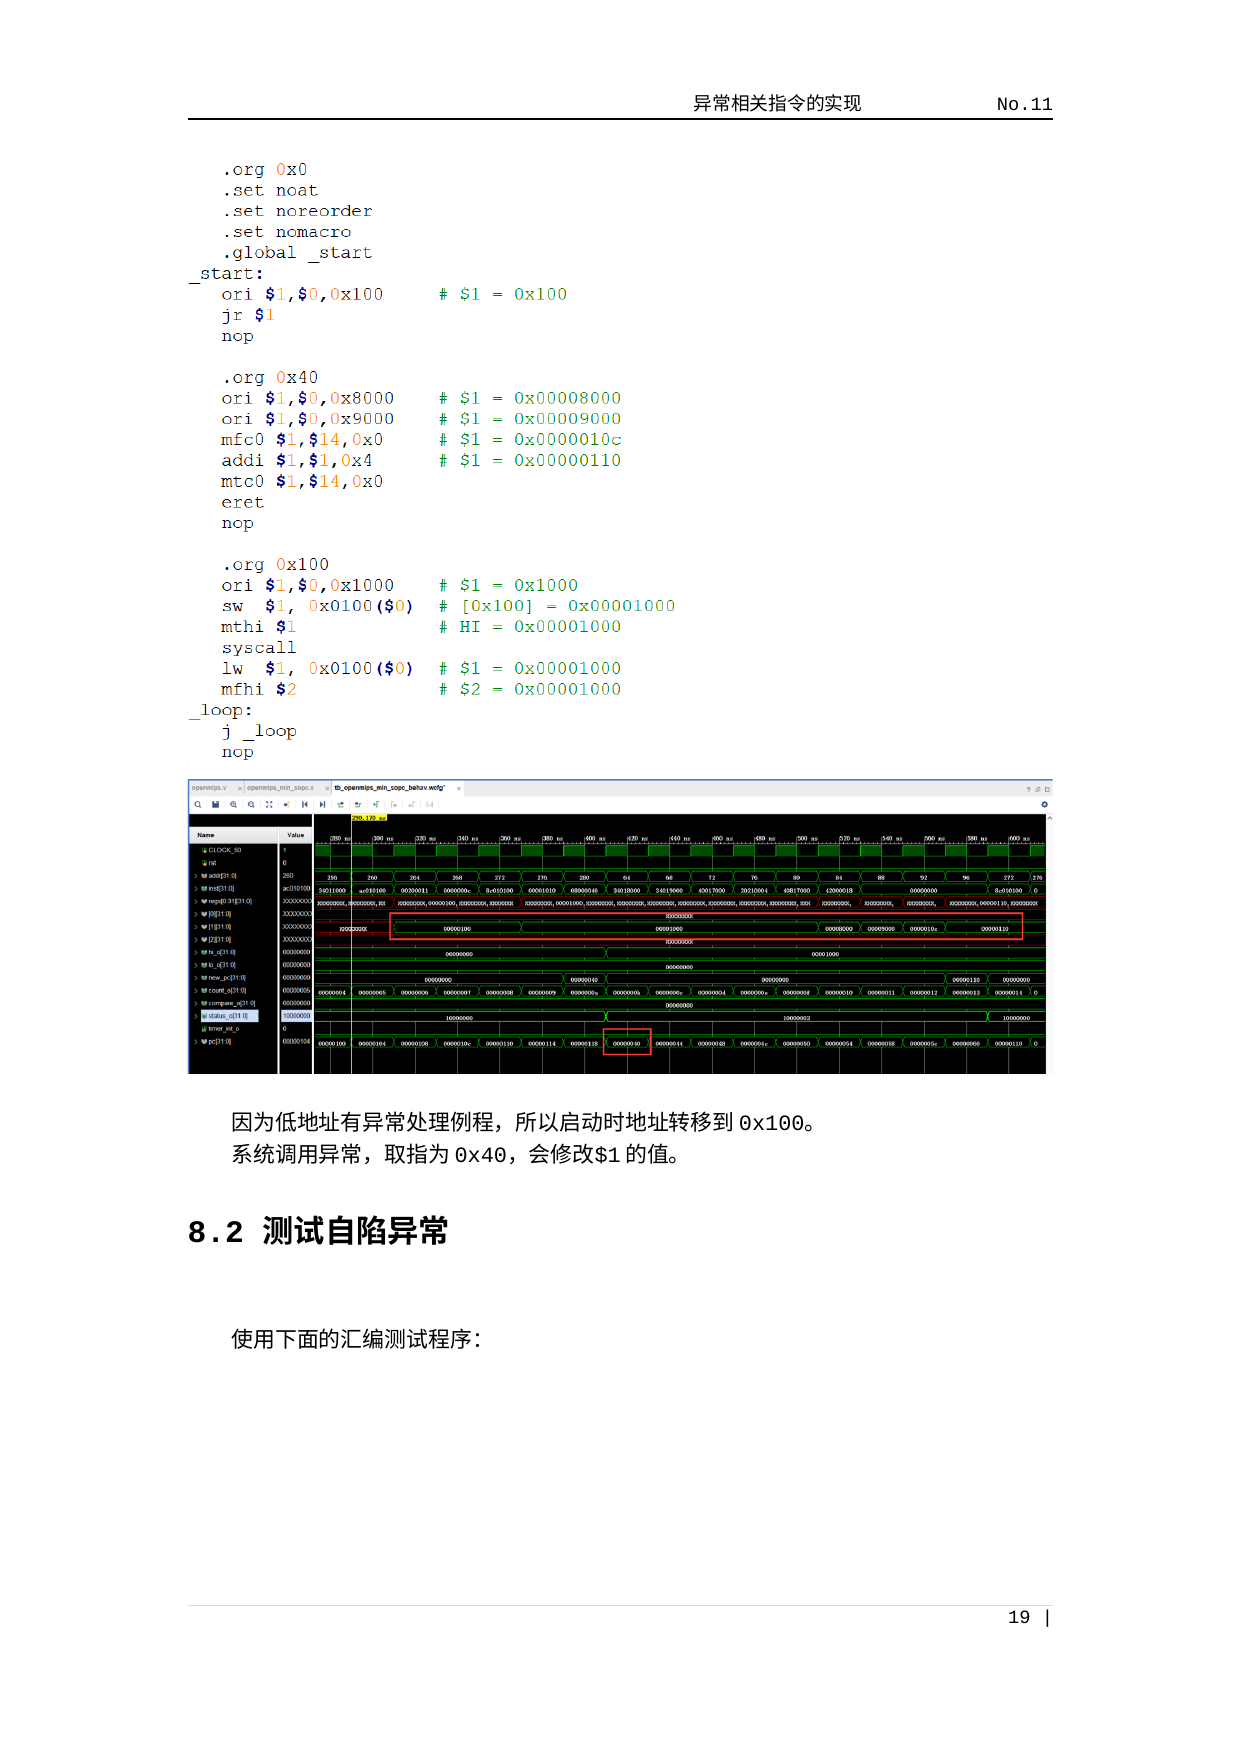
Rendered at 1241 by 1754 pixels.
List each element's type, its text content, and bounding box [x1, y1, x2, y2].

text 系统调用异常，取指为0x40，会修改$1的值。 [187, 1137, 1053, 1169]
text 因为低地址有异常处理例程，所以启动时地址转移到0x100。 [187, 1104, 1053, 1137]
picture [187, 162, 1053, 1074]
subtitle 8.2 测试自陷异常 [187, 1197, 1053, 1262]
text 使用下面的汇编测试程序： [187, 1322, 1053, 1354]
